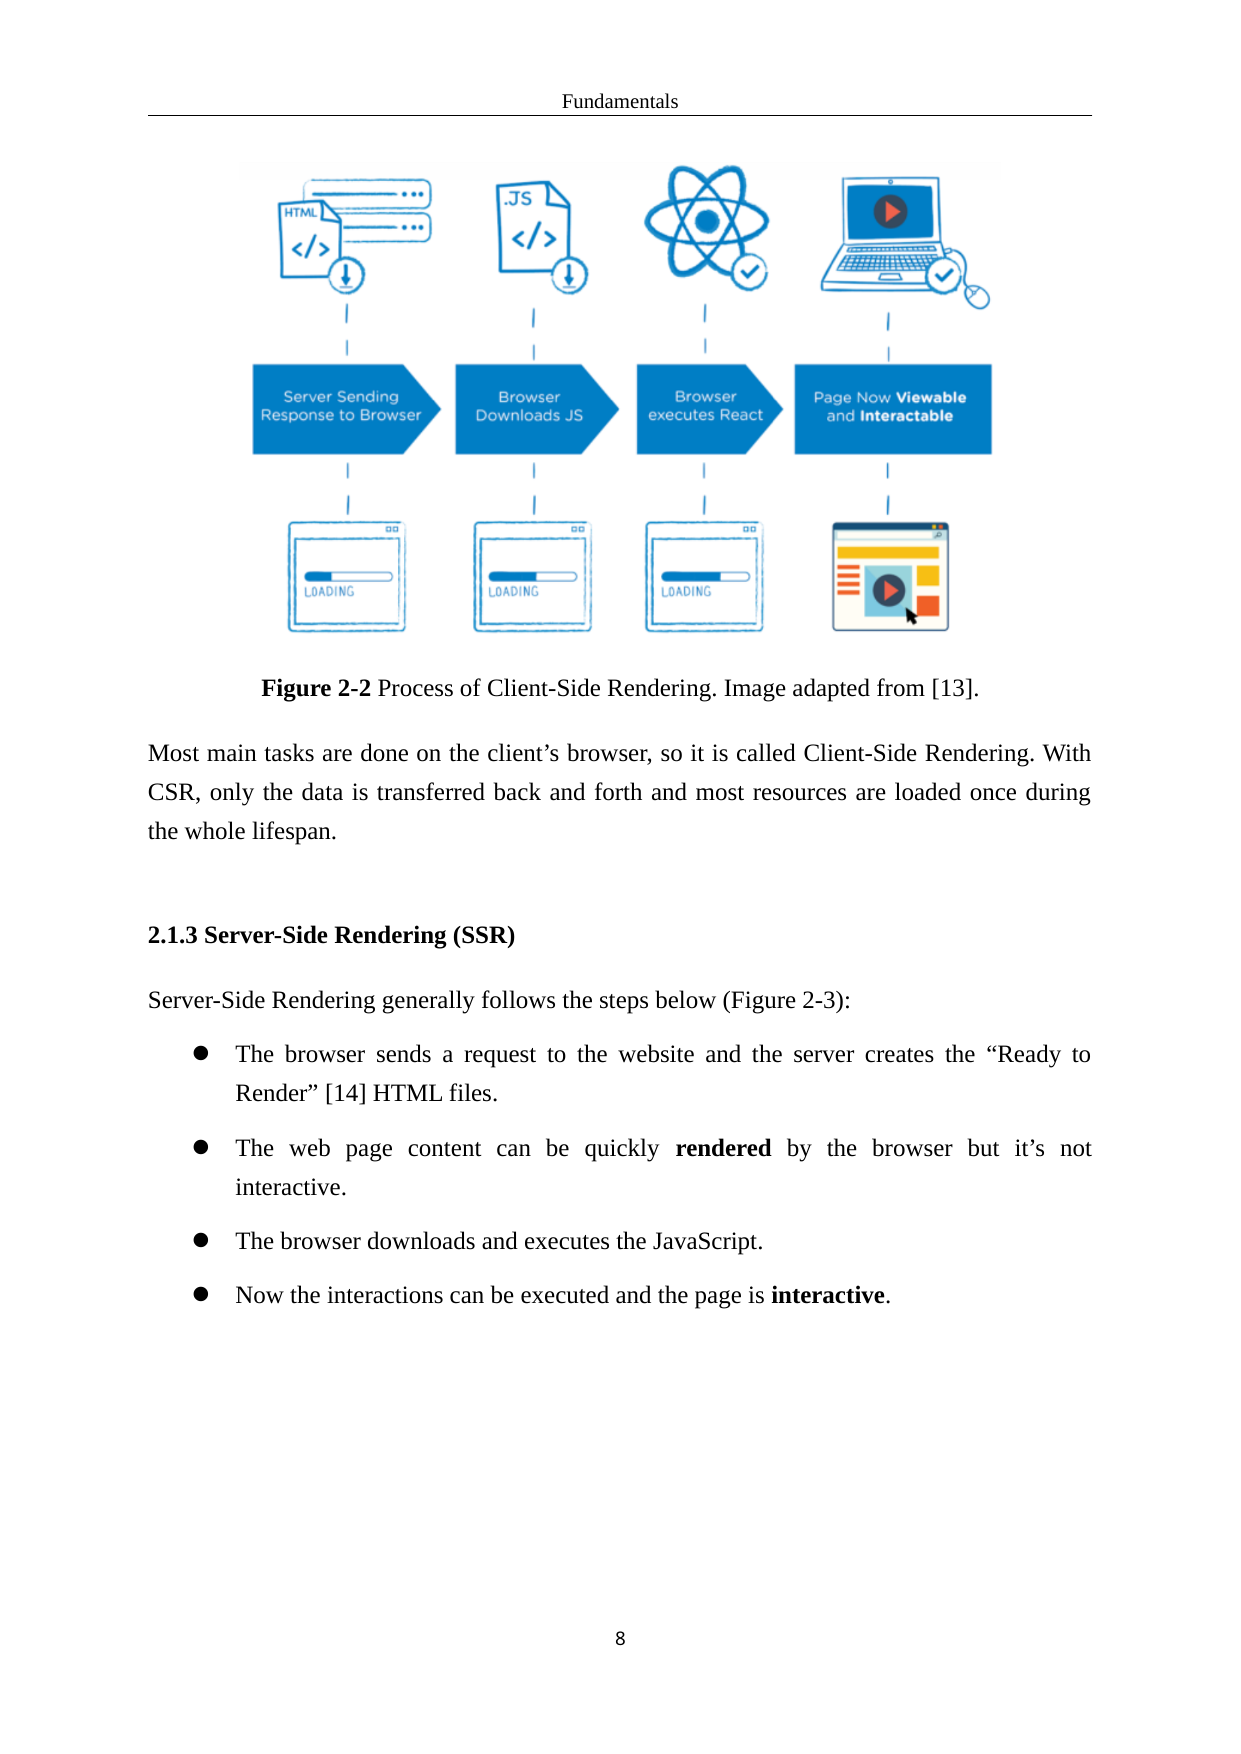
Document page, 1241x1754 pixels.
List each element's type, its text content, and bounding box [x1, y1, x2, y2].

text Figure 2-2 Process of Client-Side Rendering. Image adapted from [13]. [148, 672, 1092, 704]
text Most main tasks are done on the client’s browser, so it is called Client-Side Rendering. With CSR, only the data is transferred back and forth and most resources are loaded once during the whole lifespan. [148, 737, 1092, 847]
text Server-Side Rendering generally follows the steps below (Figure 2-3): [148, 983, 1092, 1015]
subtitle 2.1.3 Server-Side Rendering (SSR) [148, 918, 1092, 950]
picture [239, 162, 1001, 641]
list The web page content can be quickly rendered by the browser but it’s not interactive. [191, 1131, 1092, 1202]
list The browser downloads and executes the JavaScript. [191, 1224, 1092, 1257]
list Now the interactions can be executed and the page is interactive. [191, 1279, 1092, 1311]
list The browser sends a request to the website and the server creates the “Ready to Render” [14] HTML files. [191, 1037, 1092, 1109]
